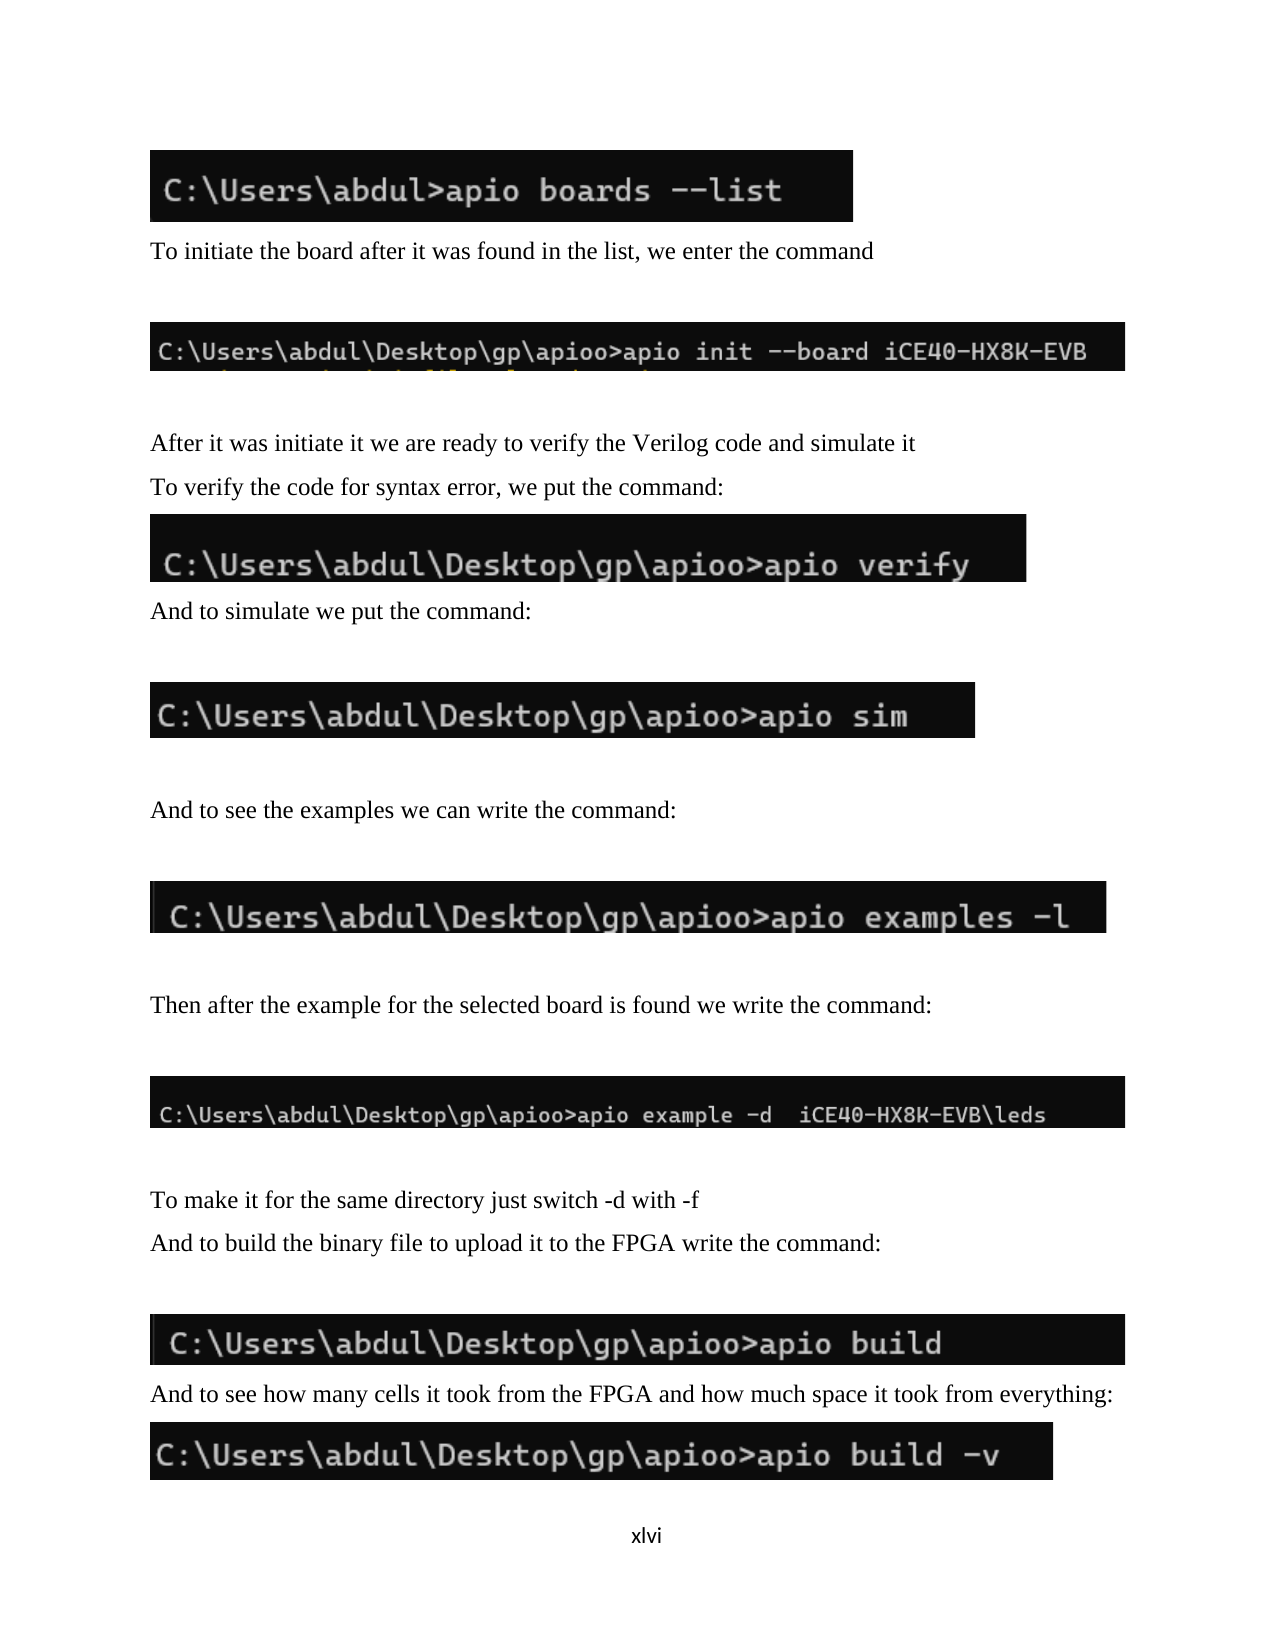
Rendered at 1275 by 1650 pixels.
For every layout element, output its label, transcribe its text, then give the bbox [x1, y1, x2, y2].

picture [150, 150, 854, 222]
text Then after the example for the selected board is found we write the command: [150, 990, 1125, 1019]
text To verify the code for syntax error, we put the command: [150, 472, 1125, 500]
text And to simulate we put the command: [150, 596, 1125, 625]
text And to see how many cells it took from the FPGA and how much space it took from everything: [150, 1379, 1125, 1408]
picture [150, 514, 1027, 582]
picture [150, 682, 976, 738]
picture [150, 881, 1107, 933]
picture [150, 1314, 1125, 1365]
picture [150, 1422, 1054, 1480]
text To make it for the same directory just switch -d with -f [150, 1185, 1125, 1214]
text To initiate the board after it was found in the list, we enter the command [150, 236, 1125, 265]
text After it was initiate it we are ready to verify the Verilog code and simulate it [150, 428, 1125, 457]
text And to see the examples we can write the command: [150, 795, 1125, 823]
picture [150, 1076, 1125, 1128]
text And to build the binary file to upload it to the FPGA write the command: [150, 1228, 1125, 1257]
picture [150, 322, 1125, 371]
